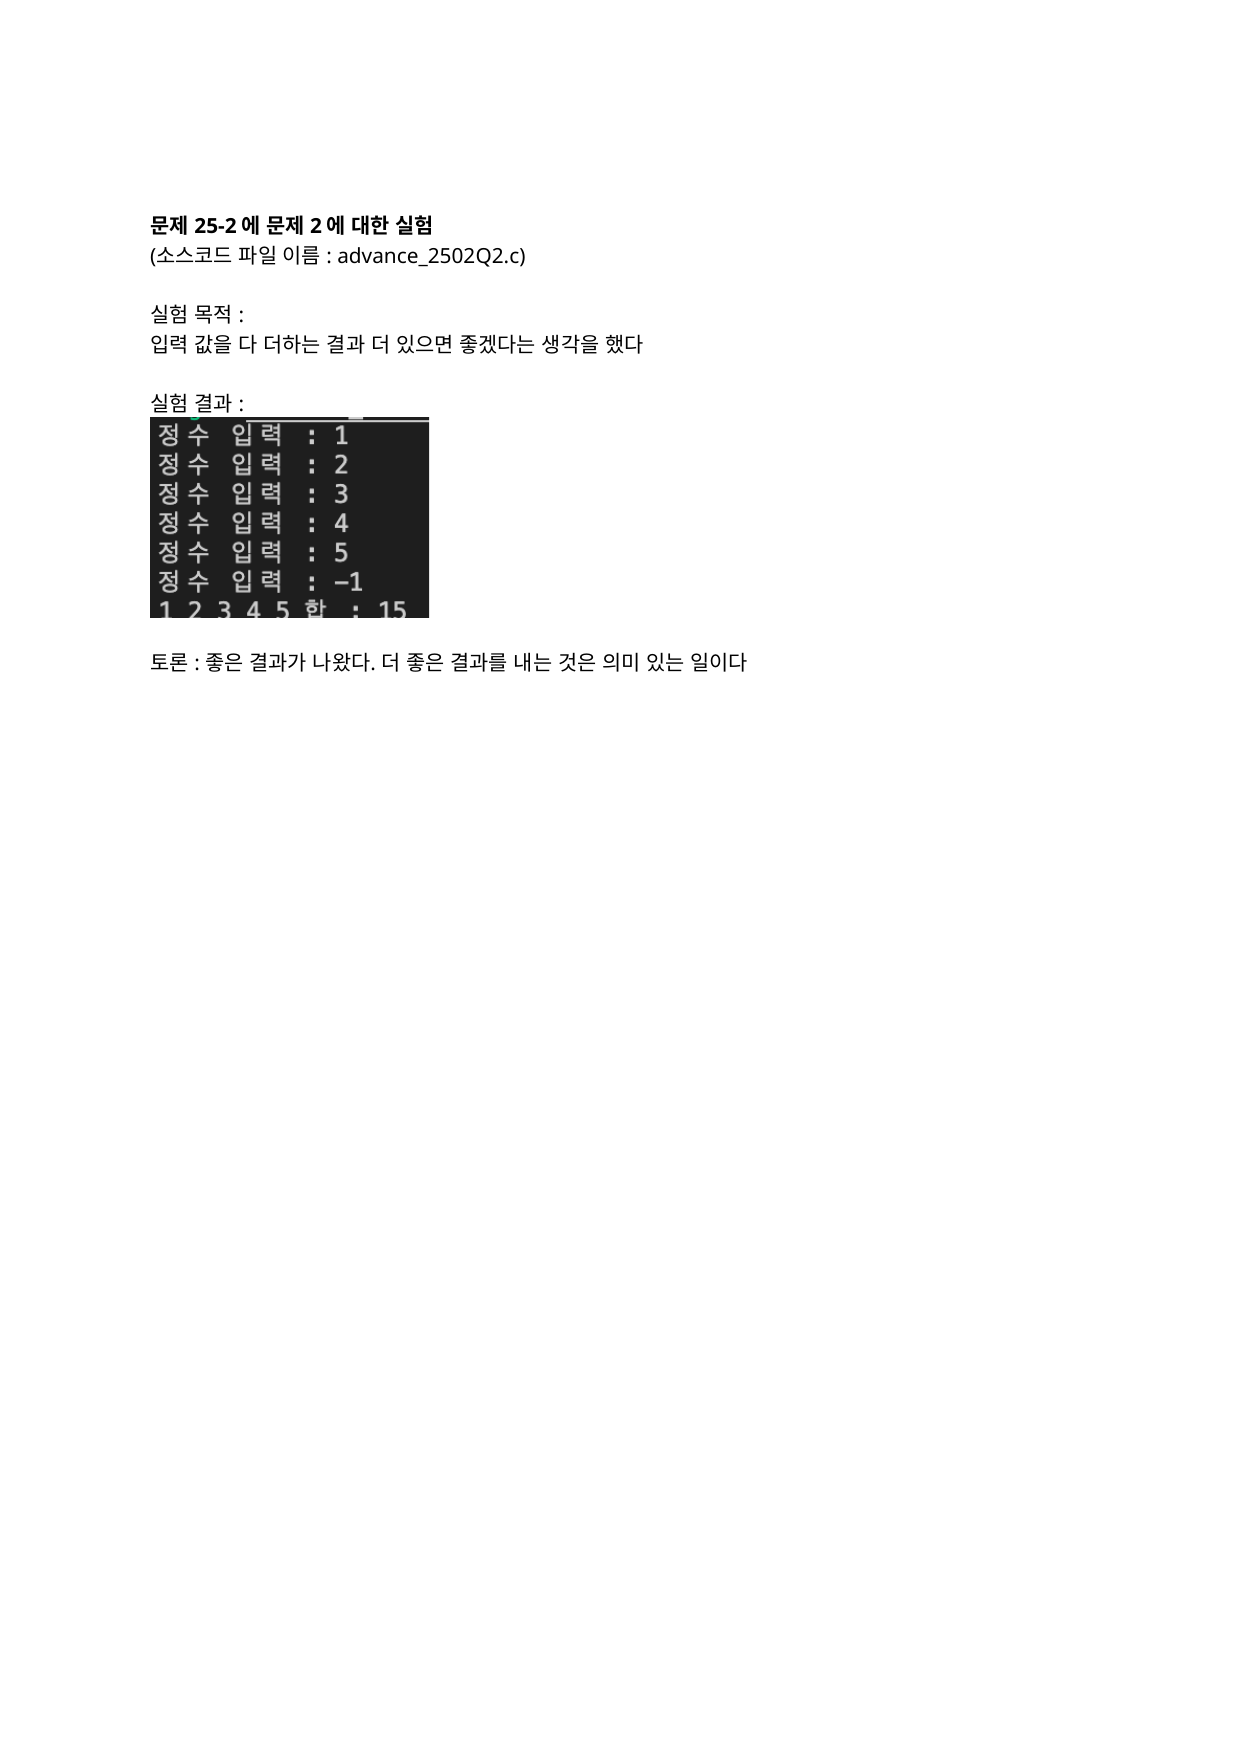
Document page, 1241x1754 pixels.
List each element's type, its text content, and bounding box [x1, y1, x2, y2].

text 실험 목적 : [150, 298, 1090, 328]
picture [150, 417, 430, 618]
text 실험 결과 : [150, 387, 1090, 417]
text (소스코드 파일 이름 : advance_2502Q2.c) [150, 239, 1090, 269]
text 토론 : 좋은 결과가 나왔다. 더 좋은 결과를 내는 것은 의미 있는 일이다 [150, 646, 1090, 676]
text 입력 값을 다 더하는 결과 더 있으면 좋겠다는 생각을 했다 [150, 328, 1090, 358]
text 문제 25-2에 문제 2에 대한 실험 [150, 209, 1090, 239]
